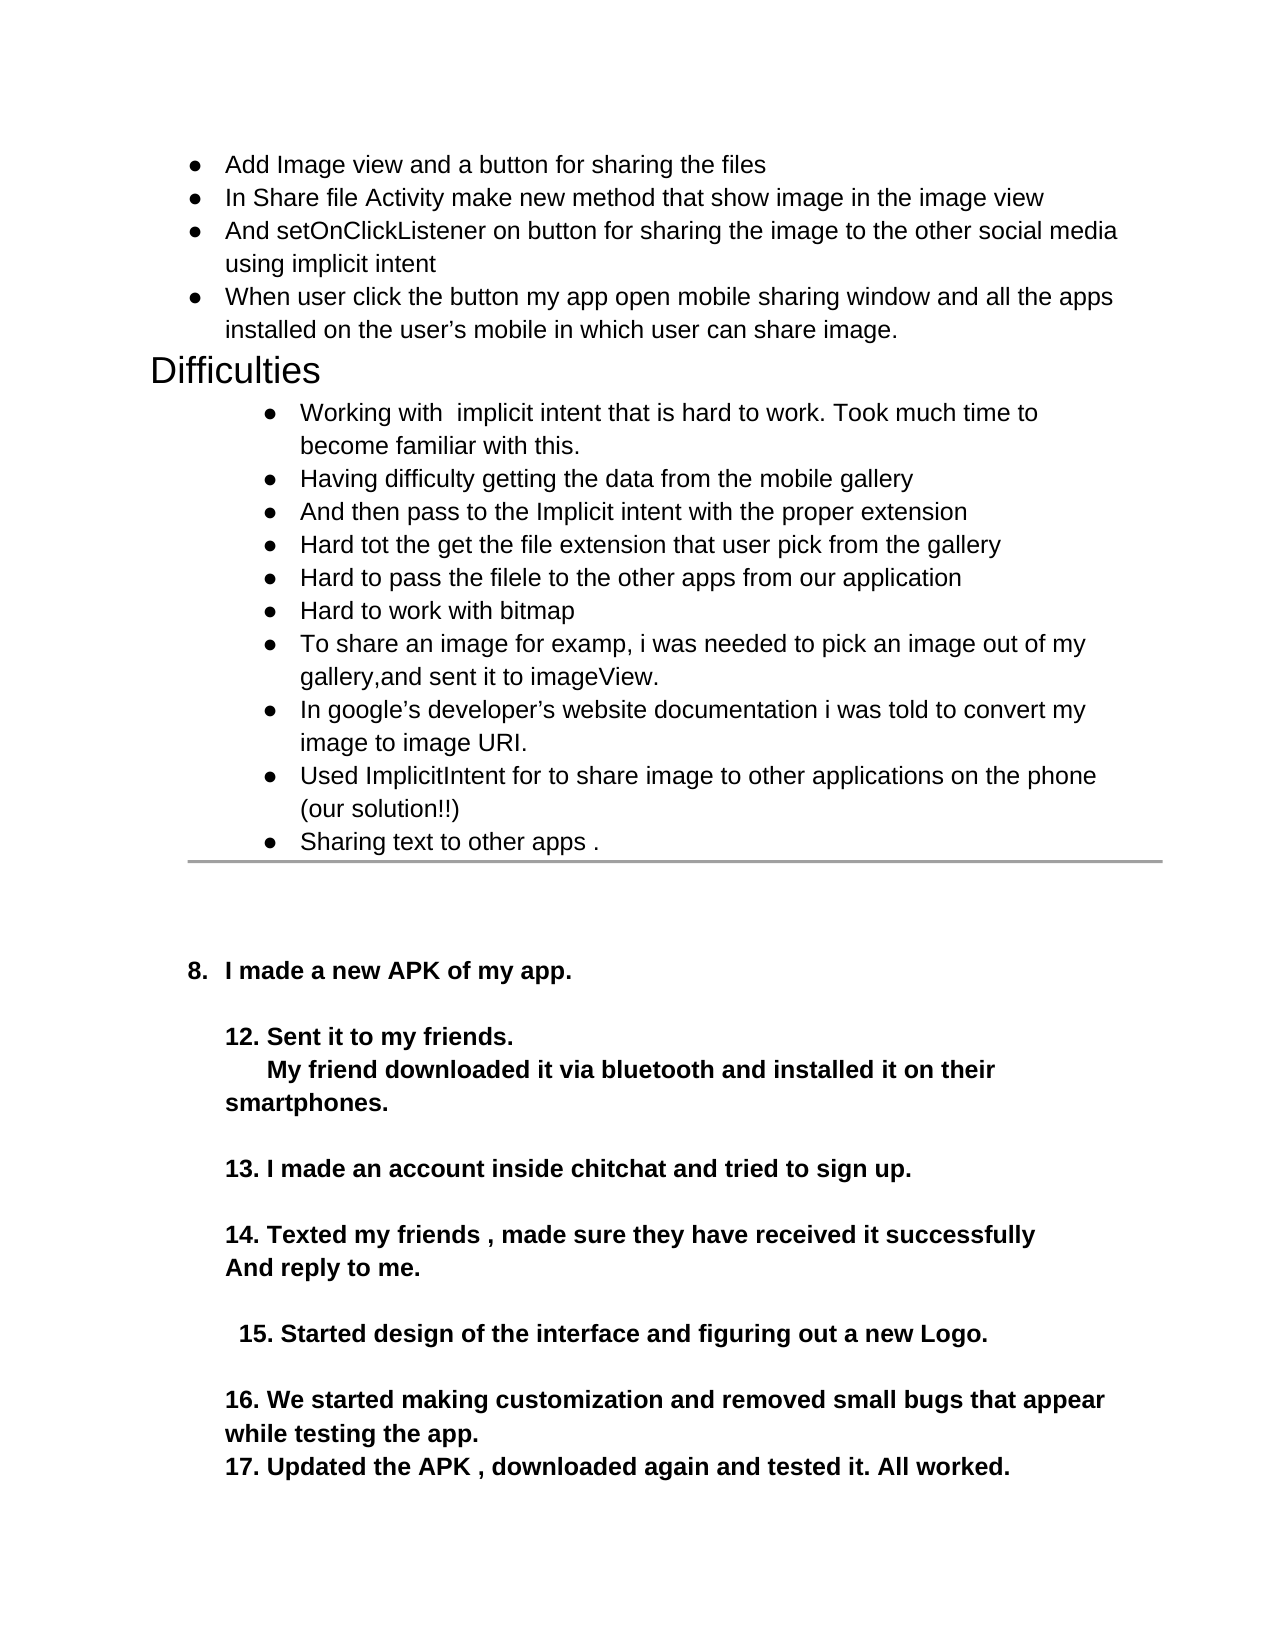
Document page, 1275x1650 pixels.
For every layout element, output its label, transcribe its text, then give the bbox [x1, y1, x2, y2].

list Add Image view and a button for sharing the files [187, 150, 1125, 179]
list In google’s developer’s website documentation i was told to convert my image to image URI. [262, 695, 1125, 757]
list Hard to pass the filele to the other apps from our application [262, 563, 1125, 592]
list Hard to work with bitmap [262, 596, 1125, 624]
list In Share file Activity make new method that show image in the image view [187, 183, 1125, 212]
list To share an image for examp, i was needed to pick an image out of my gallery,and sent it to imageView. [262, 629, 1125, 691]
list Working with implicit intent that is hard to work. Took much time to become familiar with this. [262, 398, 1125, 459]
list And setOnClickListener on button for sharing the image to the other social media using implicit intent [187, 216, 1125, 278]
text Difficulties [150, 348, 1125, 391]
list And then pass to the Implicit intent with the proper extension [262, 497, 1125, 526]
list Hard tot the get the file extension that user pick from the gallery [262, 530, 1125, 558]
list Having difficulty getting the data from the mobile gallery [262, 464, 1125, 492]
list I made a new APK of my app. 12. Sent it to my friends. My friend downloaded it via bluetooth and installed it on their smartphones. 13. I made an account inside chitchat and tried to sign up. 14. Texted my friends , made sure they have received it successfully And reply to me. 15. Started design of the interface and figuring out a new Logo. 16. We started making customization and removed small bugs that appear while testing the app. 17. Updated the APK , downloaded again and tested it. All worked. [187, 956, 1125, 1480]
list Sharing text to other apps . [262, 827, 1125, 856]
list When user click the button my app open mobile sharing window and all the apps installed on the user’s mobile in which user can share image. [187, 282, 1125, 344]
list Used ImplicitIntent for to share image to other applications on the phone (our solution!!) [262, 761, 1125, 823]
